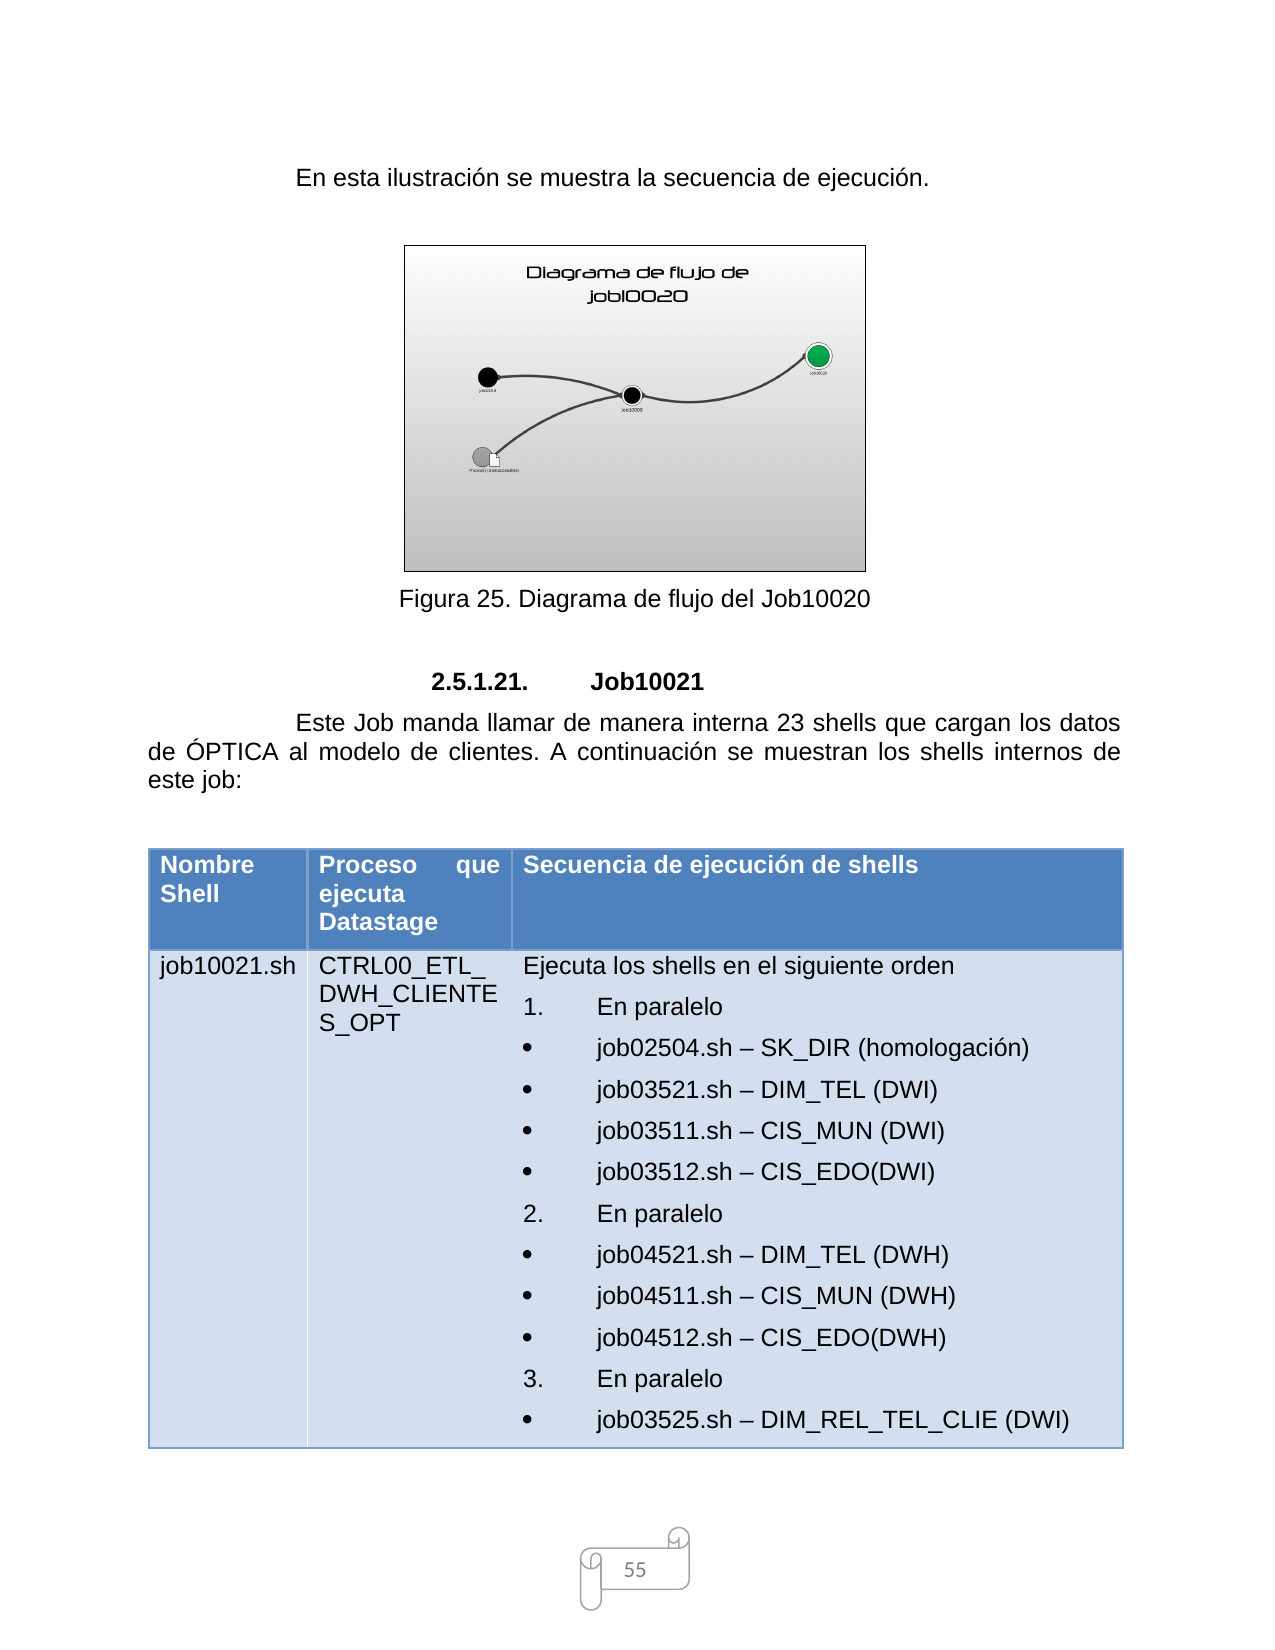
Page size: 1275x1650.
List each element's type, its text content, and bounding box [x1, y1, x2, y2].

text Figura 25. Diagrama de flujo del Job10020 [148, 584, 1122, 613]
table_header Nombre Shell [150, 850, 306, 949]
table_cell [512, 951, 1122, 1447]
picture [405, 246, 865, 571]
table_cell CTRL00_ETL_DWH_CLIENTES_OPT [308, 951, 512, 1447]
table_cell job10021.sh [150, 951, 307, 1447]
table_header Secuencia de ejecución de shells [513, 850, 1122, 949]
text En esta ilustración se muestra la secuencia de ejecución. [148, 162, 1122, 191]
subtitle Job10021 [283, 667, 1122, 695]
table_header Proceso que ejecuta Datastage [309, 850, 511, 949]
text Este Job manda llamar de manera interna 23 shells que cargan los datos de ÓPTICA al modelo de clientes. A continuación se muestran los shells internos de este job: [148, 708, 1122, 794]
